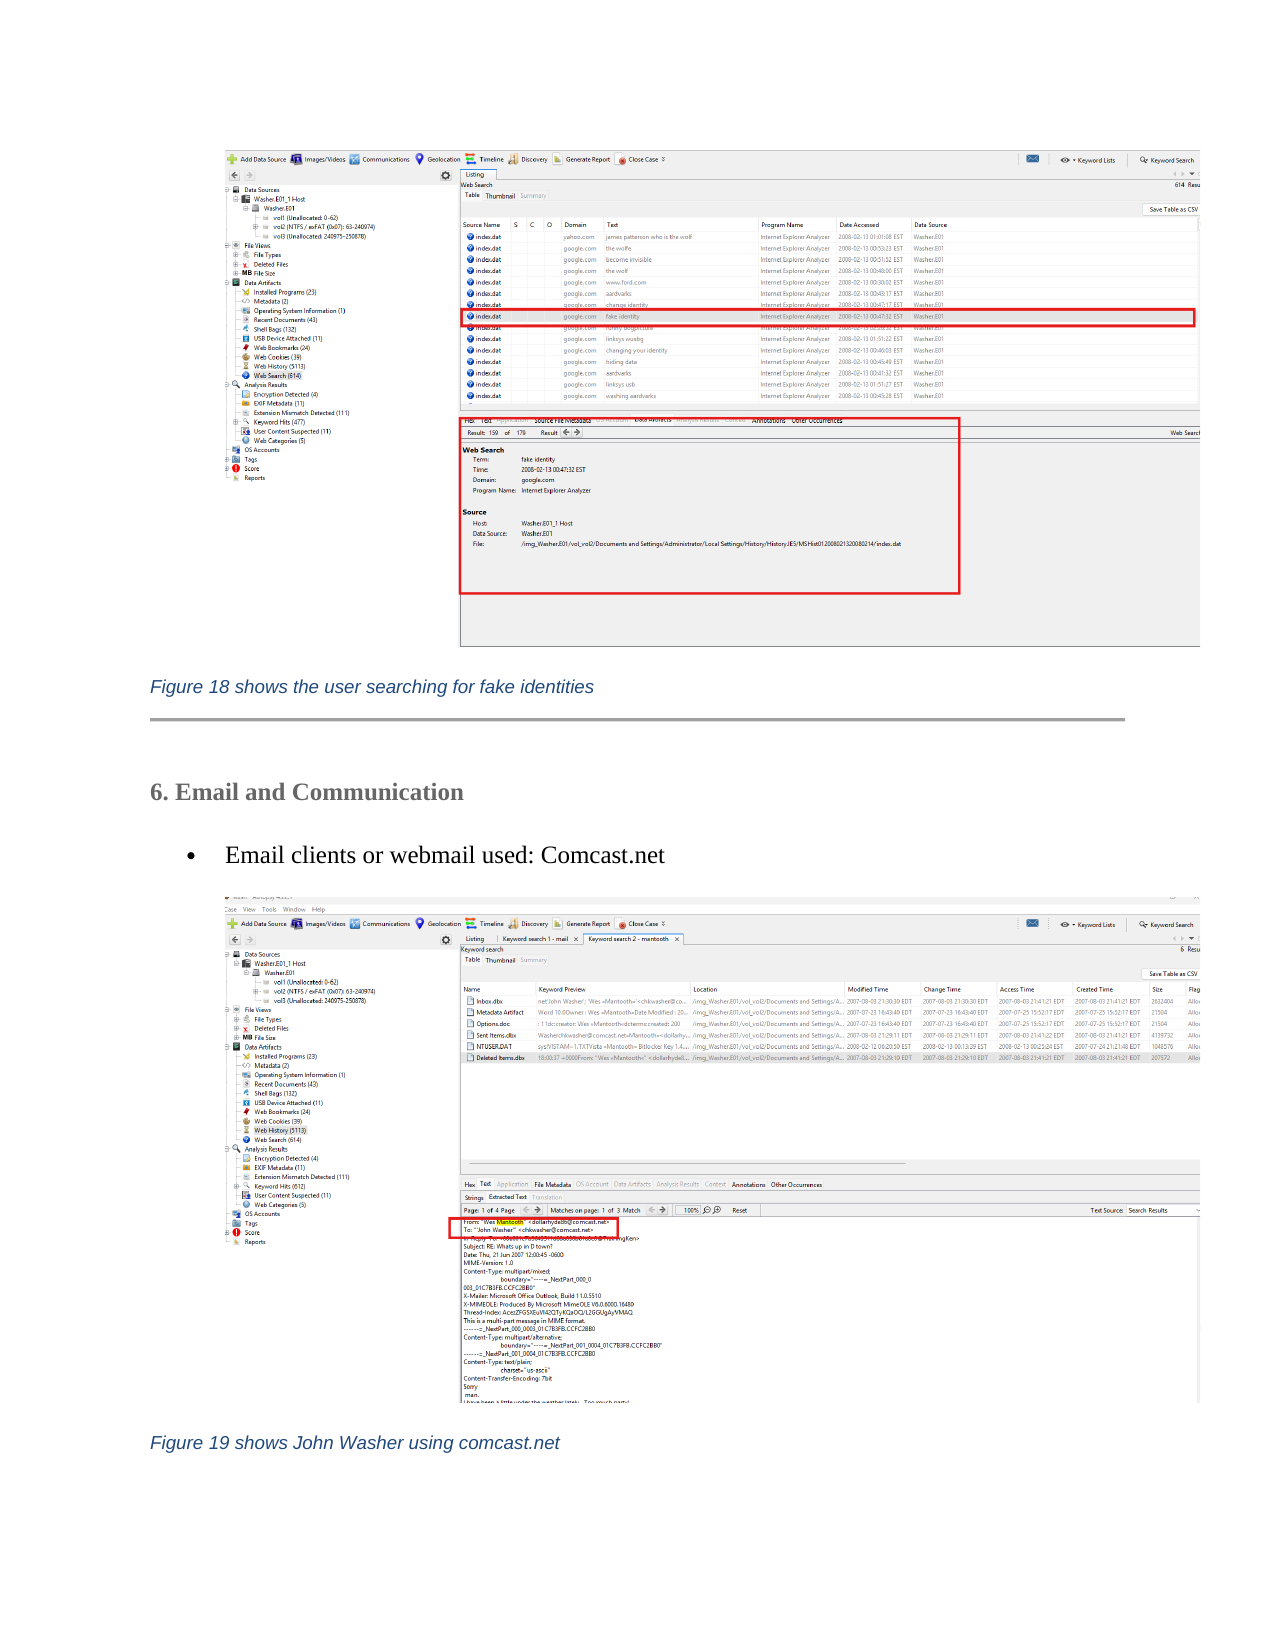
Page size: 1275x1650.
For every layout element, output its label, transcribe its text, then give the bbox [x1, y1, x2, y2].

picture [225, 150, 1200, 647]
subtitle 6. Email and Communication [150, 777, 1125, 806]
text Figure 18 shows the user searching for fake identities [150, 676, 1125, 697]
text Figure 19 shows John Washer using comcast.net [150, 1431, 1125, 1453]
picture [225, 897, 1200, 1403]
list Email clients or webmail used: Comcast.net [187, 840, 1125, 868]
